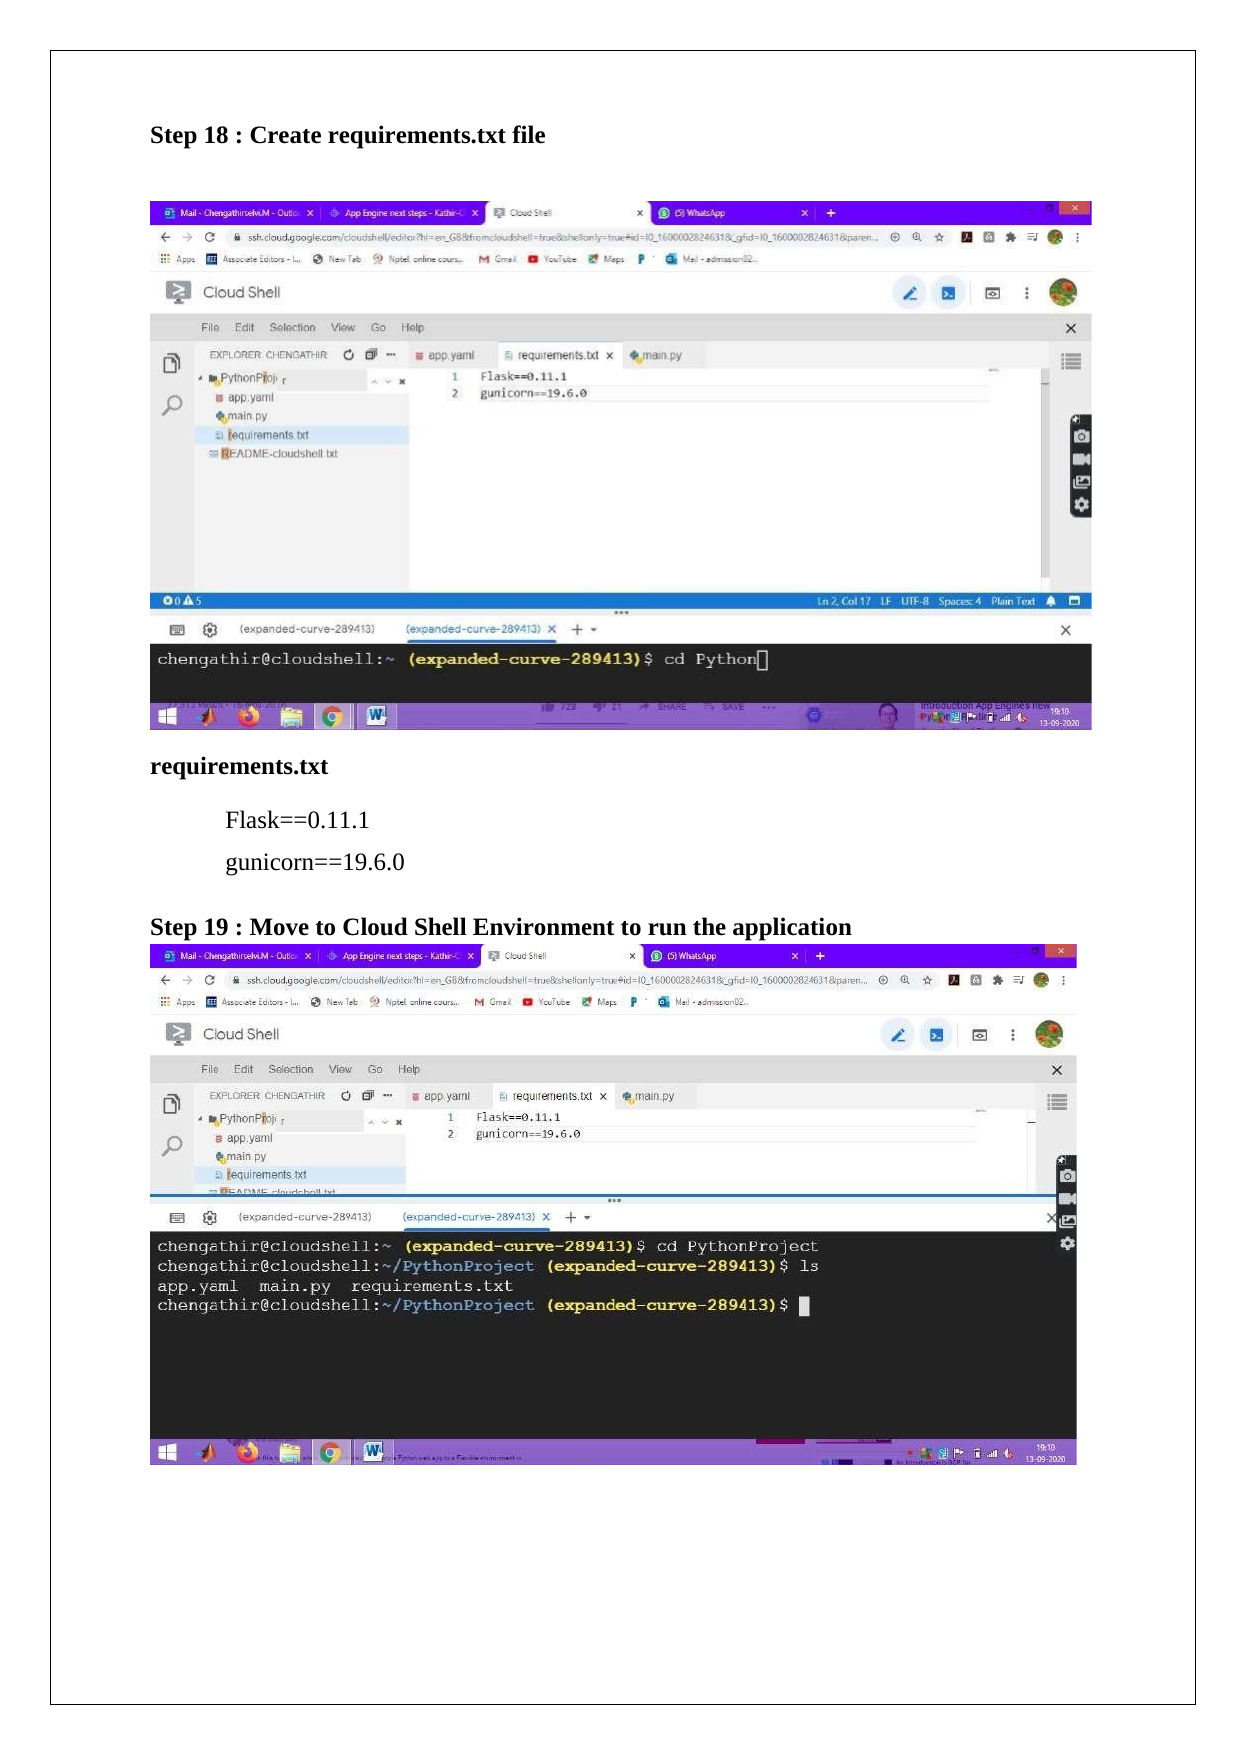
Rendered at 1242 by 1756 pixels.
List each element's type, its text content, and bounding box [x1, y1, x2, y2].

picture [150, 944, 1077, 1465]
picture [150, 201, 1092, 730]
subtitle Step 19 : Move to Cloud Shell Environment to run the application [150, 912, 1195, 941]
text Flask==0.11.1 gunicorn==19.6.0 [225, 805, 407, 876]
subtitle Step 18 : Create requirements.txt file [150, 121, 1195, 149]
text requirements.txt [150, 751, 1195, 780]
